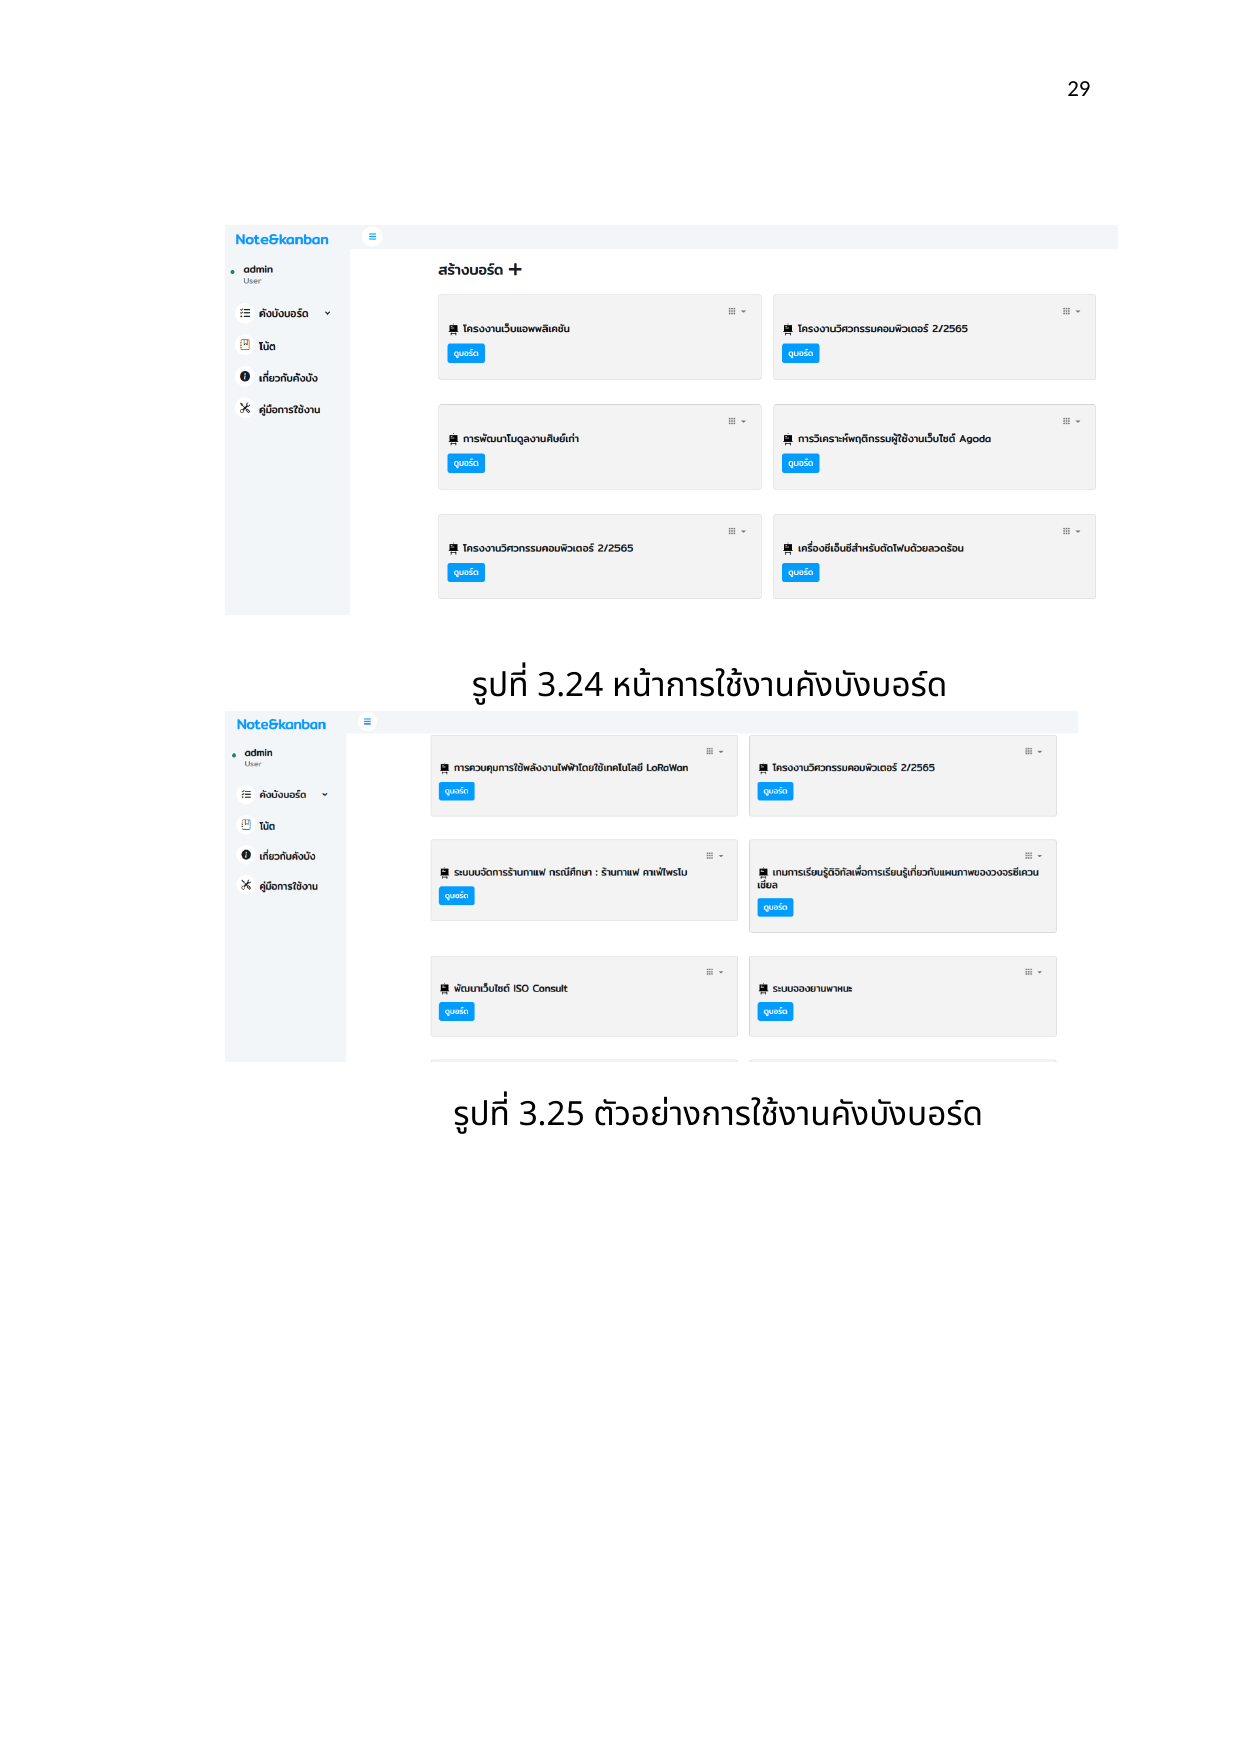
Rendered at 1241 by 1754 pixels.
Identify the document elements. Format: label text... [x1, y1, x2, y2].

text รูปที่ 3.24 หน้าการใช้งานคังบังบอร์ด [225, 660, 1090, 711]
text รูปที่ 3.25 ตัวอย่างการใช้งานคังบังบอร์ด [225, 1090, 1090, 1140]
picture [225, 225, 1118, 615]
picture [225, 711, 1079, 1062]
